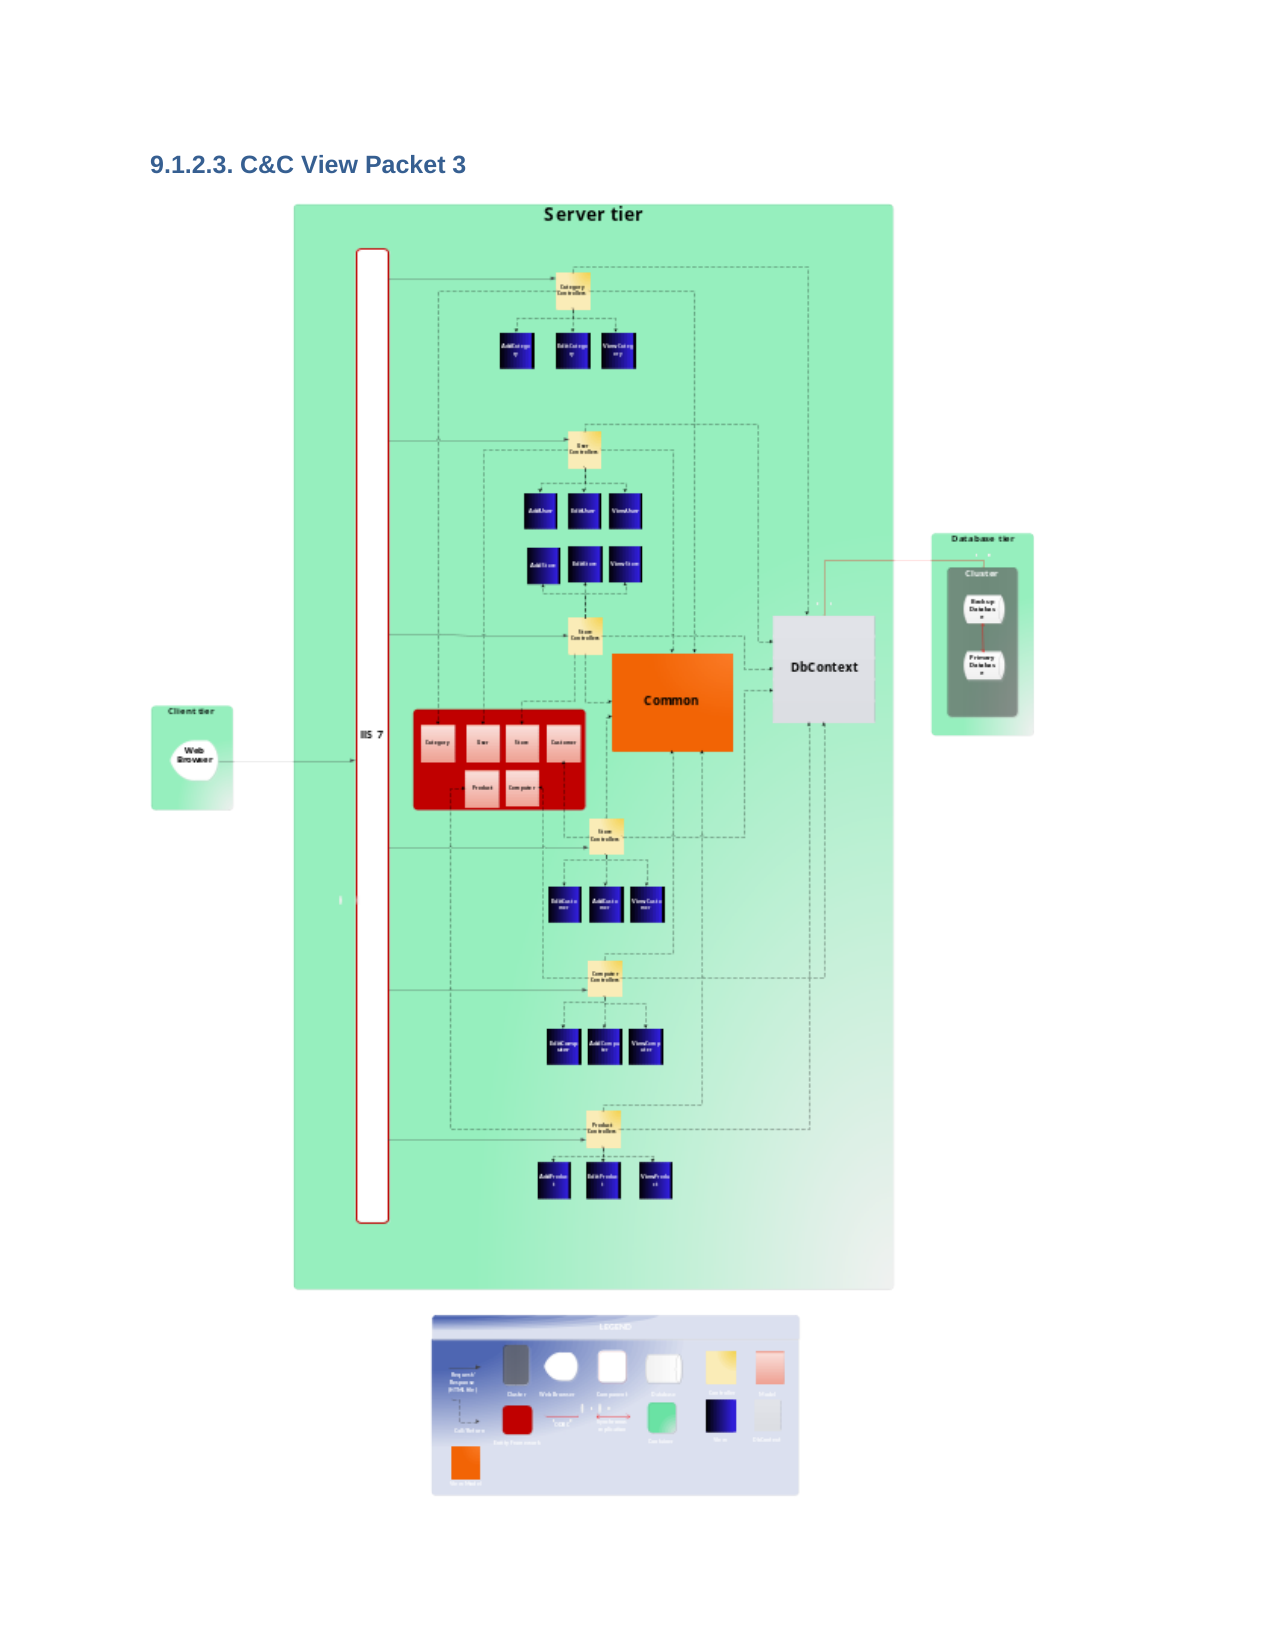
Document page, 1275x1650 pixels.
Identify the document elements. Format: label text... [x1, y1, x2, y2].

subtitle C&C View Packet 3 [150, 150, 1125, 179]
